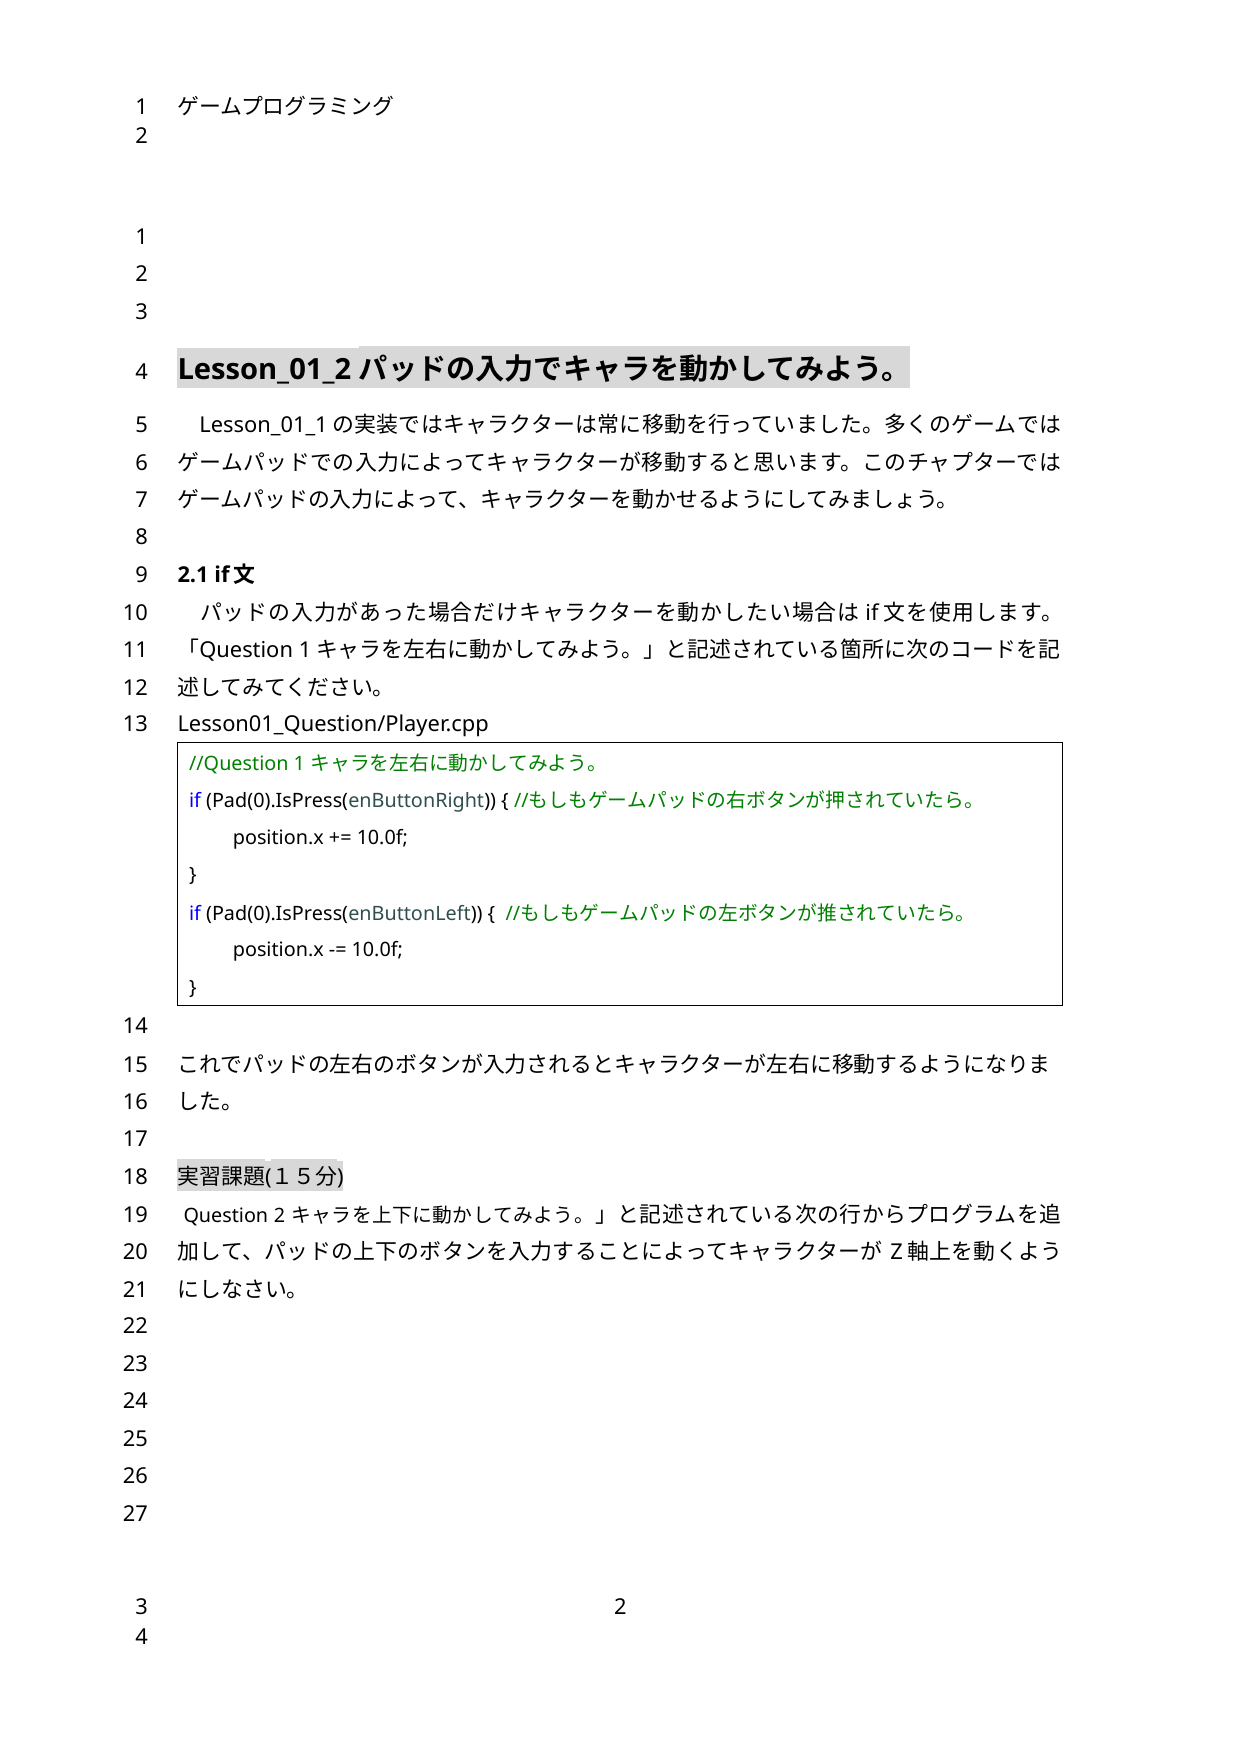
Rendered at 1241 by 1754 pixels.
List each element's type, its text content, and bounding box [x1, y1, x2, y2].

table_header //Question 1 キャラを左右に動かしてみよう。 if (Pad(0).IsPress(enButtonRight)) { //もしもゲームパッドの右ボタンが押されていたら。 position.x += 10.0f; } if (Pad(0).IsPress(enButtonLeft)) { //もしもゲームパッドの左ボタンが推されていたら。 position.x -= 10.0f; } [178, 743, 1062, 1005]
text 実習課題(１５分) [177, 1156, 1063, 1194]
text Lesson_01_2 パッドの入力でキャラを動かしてみよう。 [177, 329, 1063, 404]
text これでパッドの左右のボタンが入力されるとキャラクターが左右に移動するようになりま [177, 1044, 1063, 1081]
text パッドの入力があった場合だけキャラクターを動かしたい場合はif文を使用します。「Question 1キャラを左右に動かしてみよう。」と記述されている箇所に次のコードを記述してみてください。 [177, 592, 1063, 704]
text Question 2 キャラを上下に動かしてみよう。」と記述されている次の行からプログラムを追加して、パッドの上下のボタンを入力することによってキャラクターがZ軸上を動くようにしなさい。 [177, 1194, 1063, 1306]
text 2.1 if文 [177, 554, 1063, 592]
text した。 [177, 1081, 1063, 1119]
text Lesson01_Question/Player.cpp [177, 704, 1063, 742]
text Lesson_01_1の実装ではキャラクターは常に移動を行っていました。多くのゲームではゲームパッドでの入力によってキャラクターが移動すると思います。このチャプターではゲームパッドの入力によって、キャラクターを動かせるようにしてみましょう。 [177, 404, 1063, 517]
